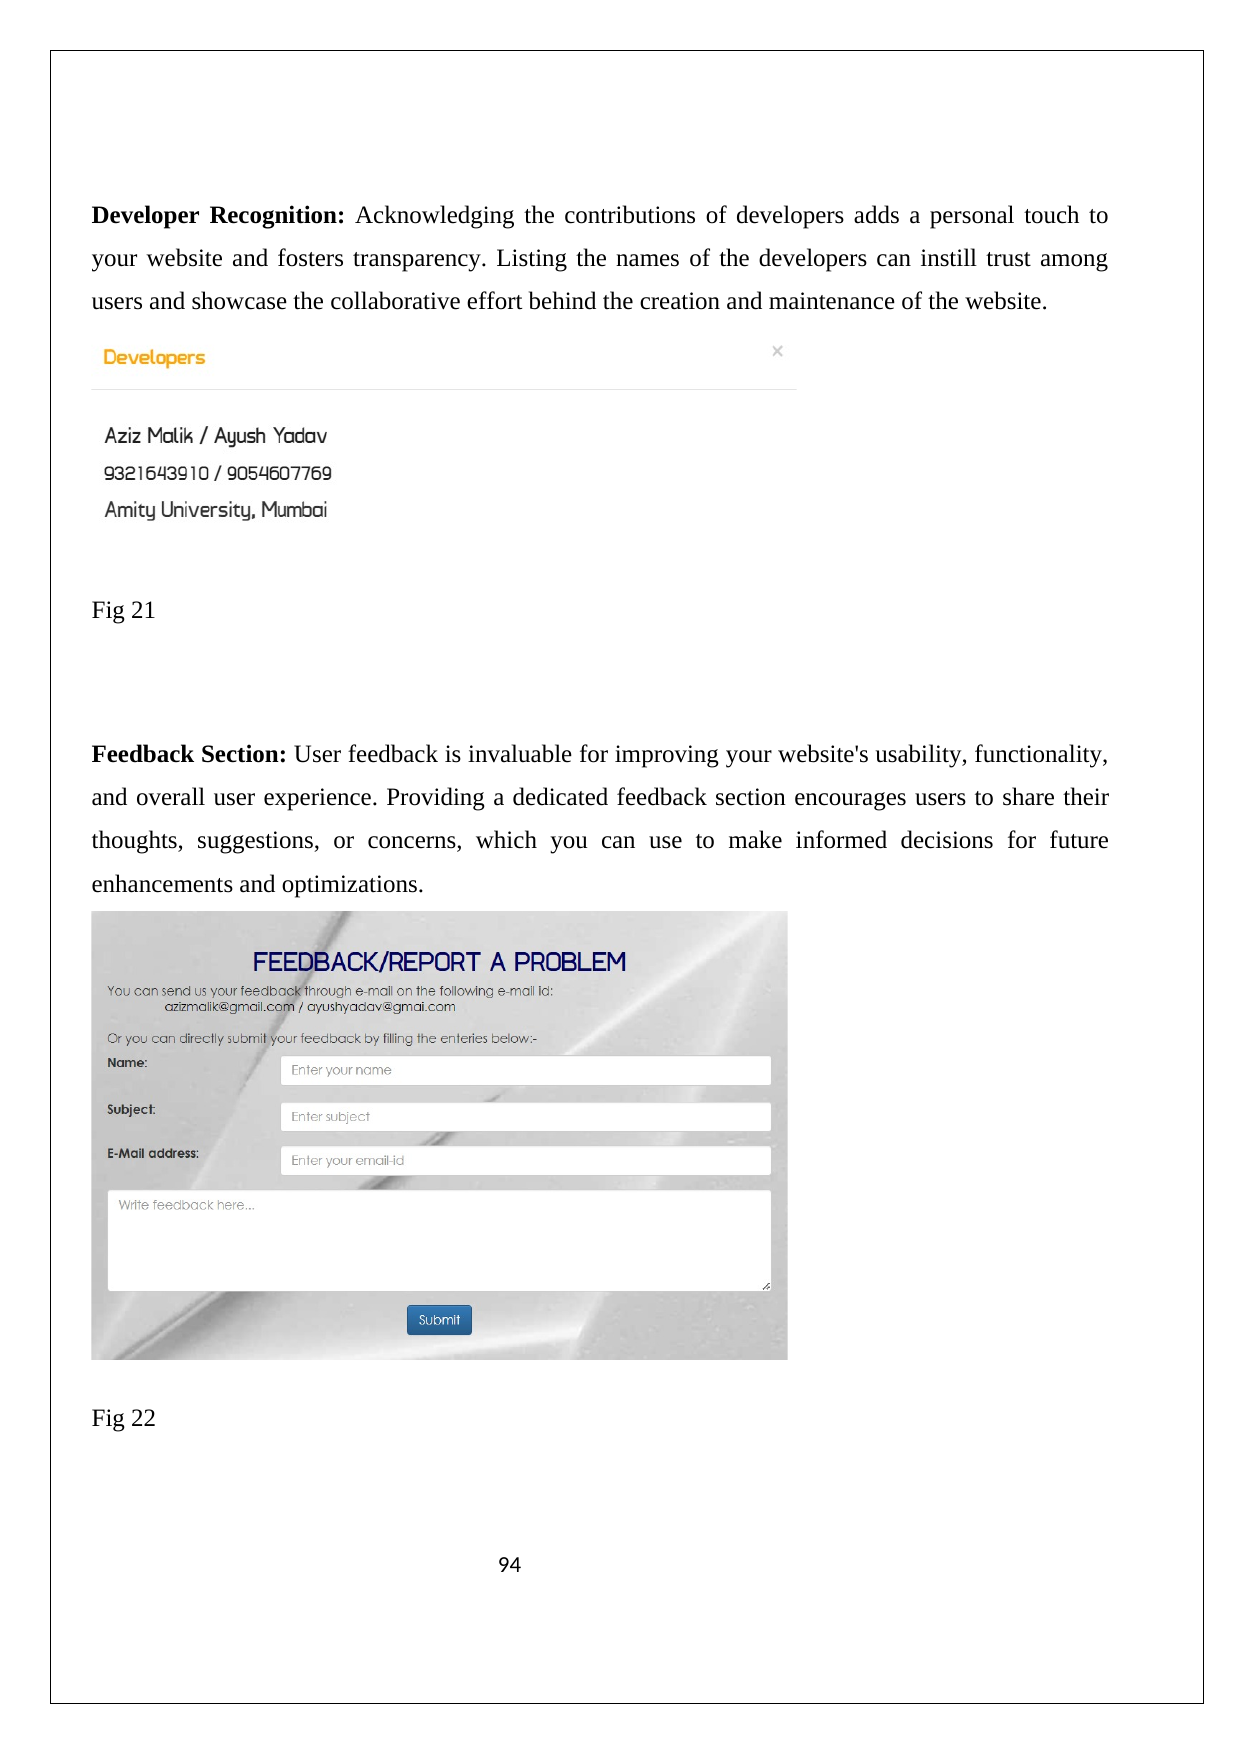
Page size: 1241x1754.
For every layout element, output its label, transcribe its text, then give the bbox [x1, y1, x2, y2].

picture [91, 911, 788, 1360]
picture [91, 329, 797, 552]
text Fig 22 [91, 1403, 1110, 1432]
text Fig 21 [91, 595, 1110, 623]
